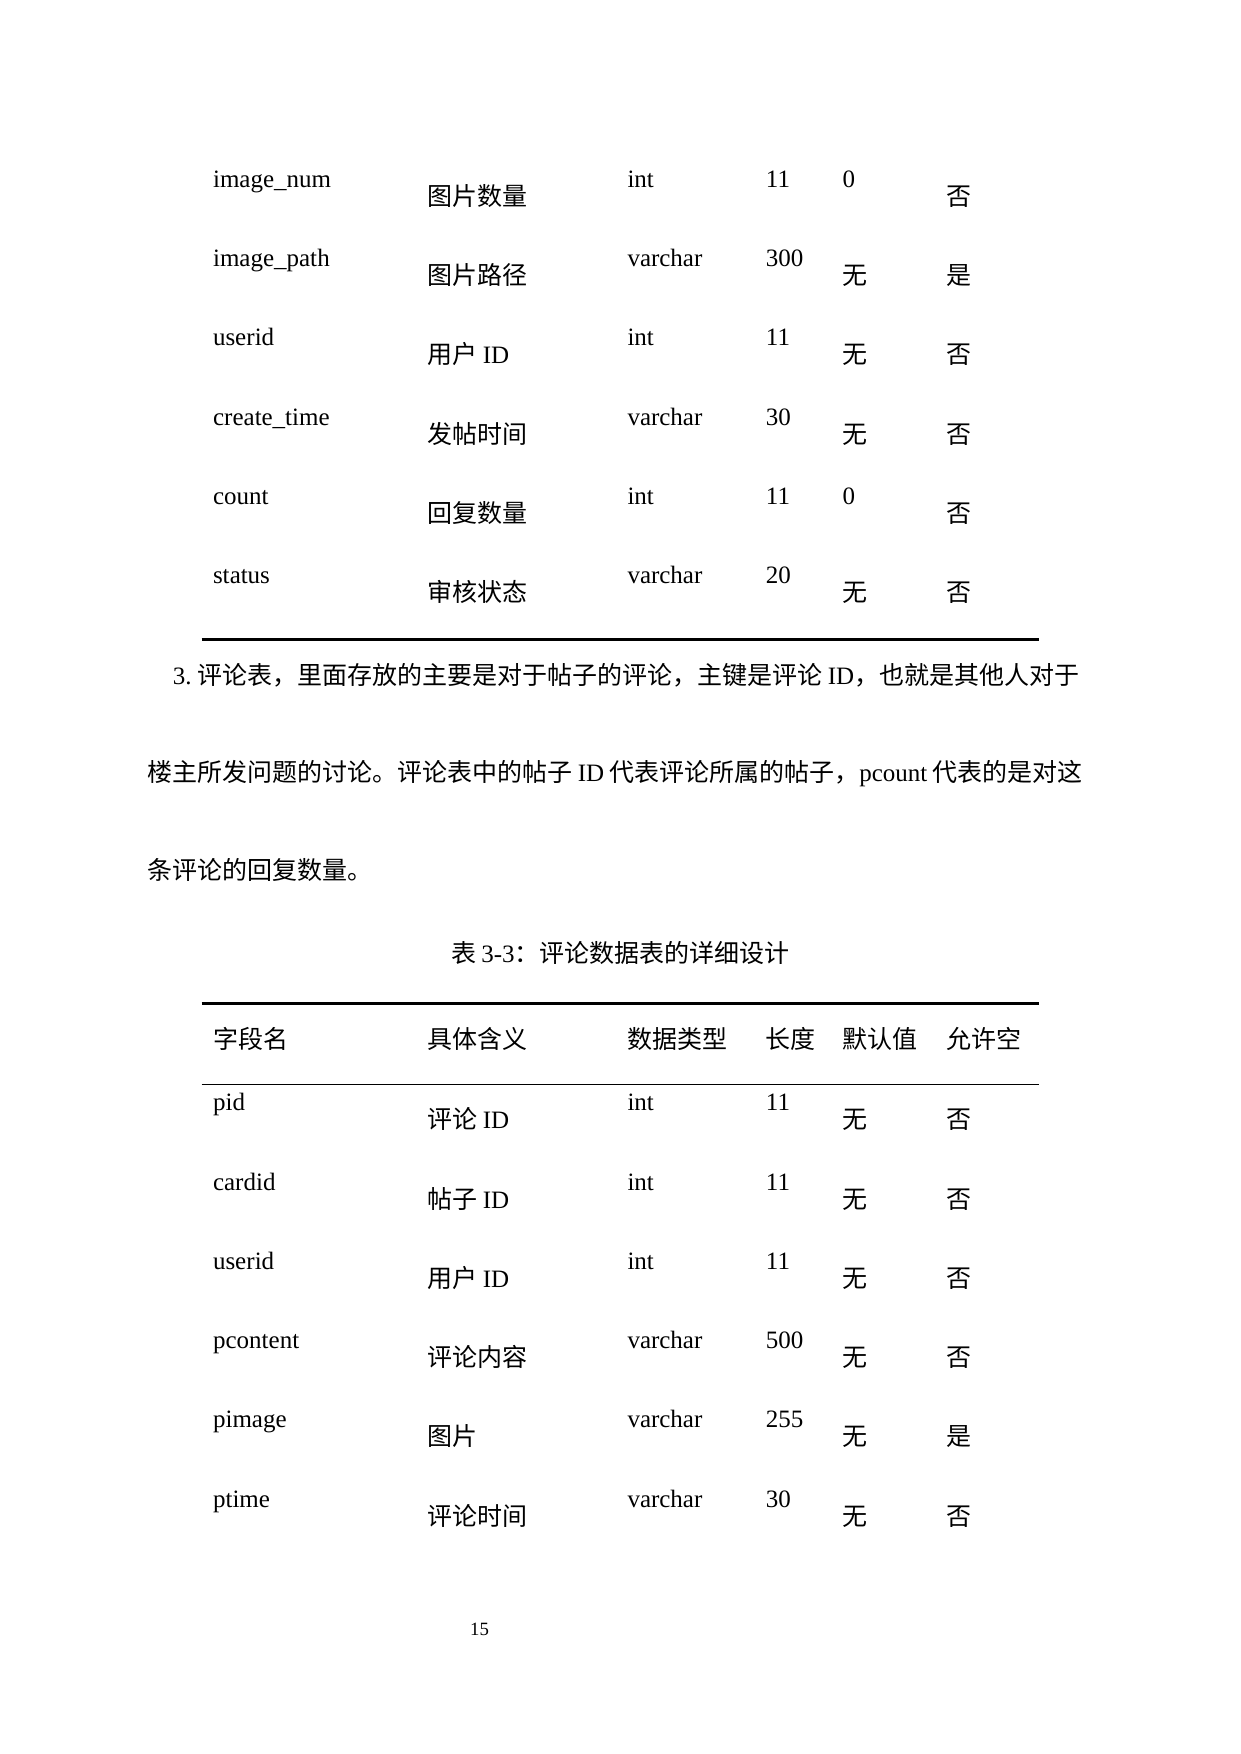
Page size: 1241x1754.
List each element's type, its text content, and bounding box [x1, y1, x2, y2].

table_cell 帖子ID [416, 1165, 616, 1244]
table_cell create_time [202, 400, 416, 479]
table_cell 无 [831, 1244, 935, 1323]
table_cell 图片路径 [416, 241, 616, 321]
table_cell 无 [831, 558, 935, 638]
table_cell 0 [831, 479, 935, 558]
table_cell 否 [935, 1244, 1038, 1323]
table_cell int [616, 1165, 754, 1244]
table_cell 评论内容 [416, 1323, 616, 1402]
table_header 默认值 [831, 1005, 935, 1084]
table_cell int [616, 479, 754, 558]
table_cell 评论时间 [416, 1482, 616, 1561]
table_cell varchar [616, 1323, 754, 1402]
table_cell varchar [616, 1482, 754, 1561]
table_header 具体含义 [416, 1005, 616, 1084]
table_cell 图片数量 [416, 162, 616, 241]
table_cell 11 [754, 1165, 831, 1244]
table_cell int [616, 321, 754, 400]
table_cell ptime [202, 1482, 416, 1561]
table_cell 255 [754, 1403, 831, 1482]
table_cell 用户ID [416, 1244, 616, 1323]
table_cell 无 [831, 1482, 935, 1561]
table_cell 无 [831, 1085, 935, 1165]
table_cell 无 [831, 1403, 935, 1482]
table_cell 是 [935, 1403, 1038, 1482]
table_cell 11 [754, 479, 831, 558]
table_cell 否 [935, 1165, 1038, 1244]
table_cell status [202, 558, 416, 638]
table_header 数据类型 [616, 1005, 754, 1084]
table_cell 是 [935, 241, 1038, 321]
table_cell userid [202, 1244, 416, 1323]
table_cell 11 [754, 321, 831, 400]
table_cell 图片 [416, 1403, 616, 1482]
table_cell 30 [754, 400, 831, 479]
table_cell 无 [831, 400, 935, 479]
text 3. 评论表，里面存放的主要是对于帖子的评论，主键是评论ID，也就是其他人对于楼主所发问题的讨论。评论表中的帖子ID代表评论所属的帖子，pcount代表的是对这条评论的回复数量。 [148, 641, 1092, 901]
table_cell 用户ID [416, 321, 616, 400]
table_cell 否 [935, 1482, 1038, 1561]
table_cell int [616, 1085, 754, 1165]
table_header 允许空 [935, 1005, 1038, 1084]
table_cell count [202, 479, 416, 558]
table_cell 评论ID [416, 1085, 616, 1165]
table_cell 无 [831, 241, 935, 321]
table_cell 否 [935, 321, 1038, 400]
table_cell 无 [831, 1165, 935, 1244]
table_cell image_num [202, 162, 416, 241]
table_cell image_path [202, 241, 416, 321]
table_cell 审核状态 [416, 558, 616, 638]
table_cell 500 [754, 1323, 831, 1402]
table_cell 无 [831, 1323, 935, 1402]
table_cell 回复数量 [416, 479, 616, 558]
table_cell 11 [754, 1244, 831, 1323]
table_cell userid [202, 321, 416, 400]
table_cell 否 [935, 162, 1038, 241]
table_cell varchar [616, 241, 754, 321]
table_cell 否 [935, 1323, 1038, 1402]
table_cell pid [202, 1085, 416, 1165]
table_cell varchar [616, 558, 754, 638]
text 表3-3：评论数据表的详细设计 [148, 919, 1092, 984]
table_cell 30 [754, 1482, 831, 1561]
table_cell 11 [754, 1085, 831, 1165]
table_cell 否 [935, 479, 1038, 558]
table_cell 20 [754, 558, 831, 638]
table_cell 否 [935, 558, 1038, 638]
table_cell 否 [935, 400, 1038, 479]
table_cell varchar [616, 1403, 754, 1482]
table_cell 发帖时间 [416, 400, 616, 479]
table_cell cardid [202, 1165, 416, 1244]
table_header 长度 [754, 1005, 831, 1084]
table_cell varchar [616, 400, 754, 479]
table_cell 300 [754, 241, 831, 321]
table_header 字段名 [202, 1005, 416, 1084]
table_cell 0 [831, 162, 935, 241]
table_cell pimage [202, 1403, 416, 1482]
table_cell pcontent [202, 1323, 416, 1402]
table_cell int [616, 1244, 754, 1323]
table_cell 无 [831, 321, 935, 400]
table_cell 11 [754, 162, 831, 241]
table_cell int [616, 162, 754, 241]
table_cell 否 [935, 1085, 1038, 1165]
